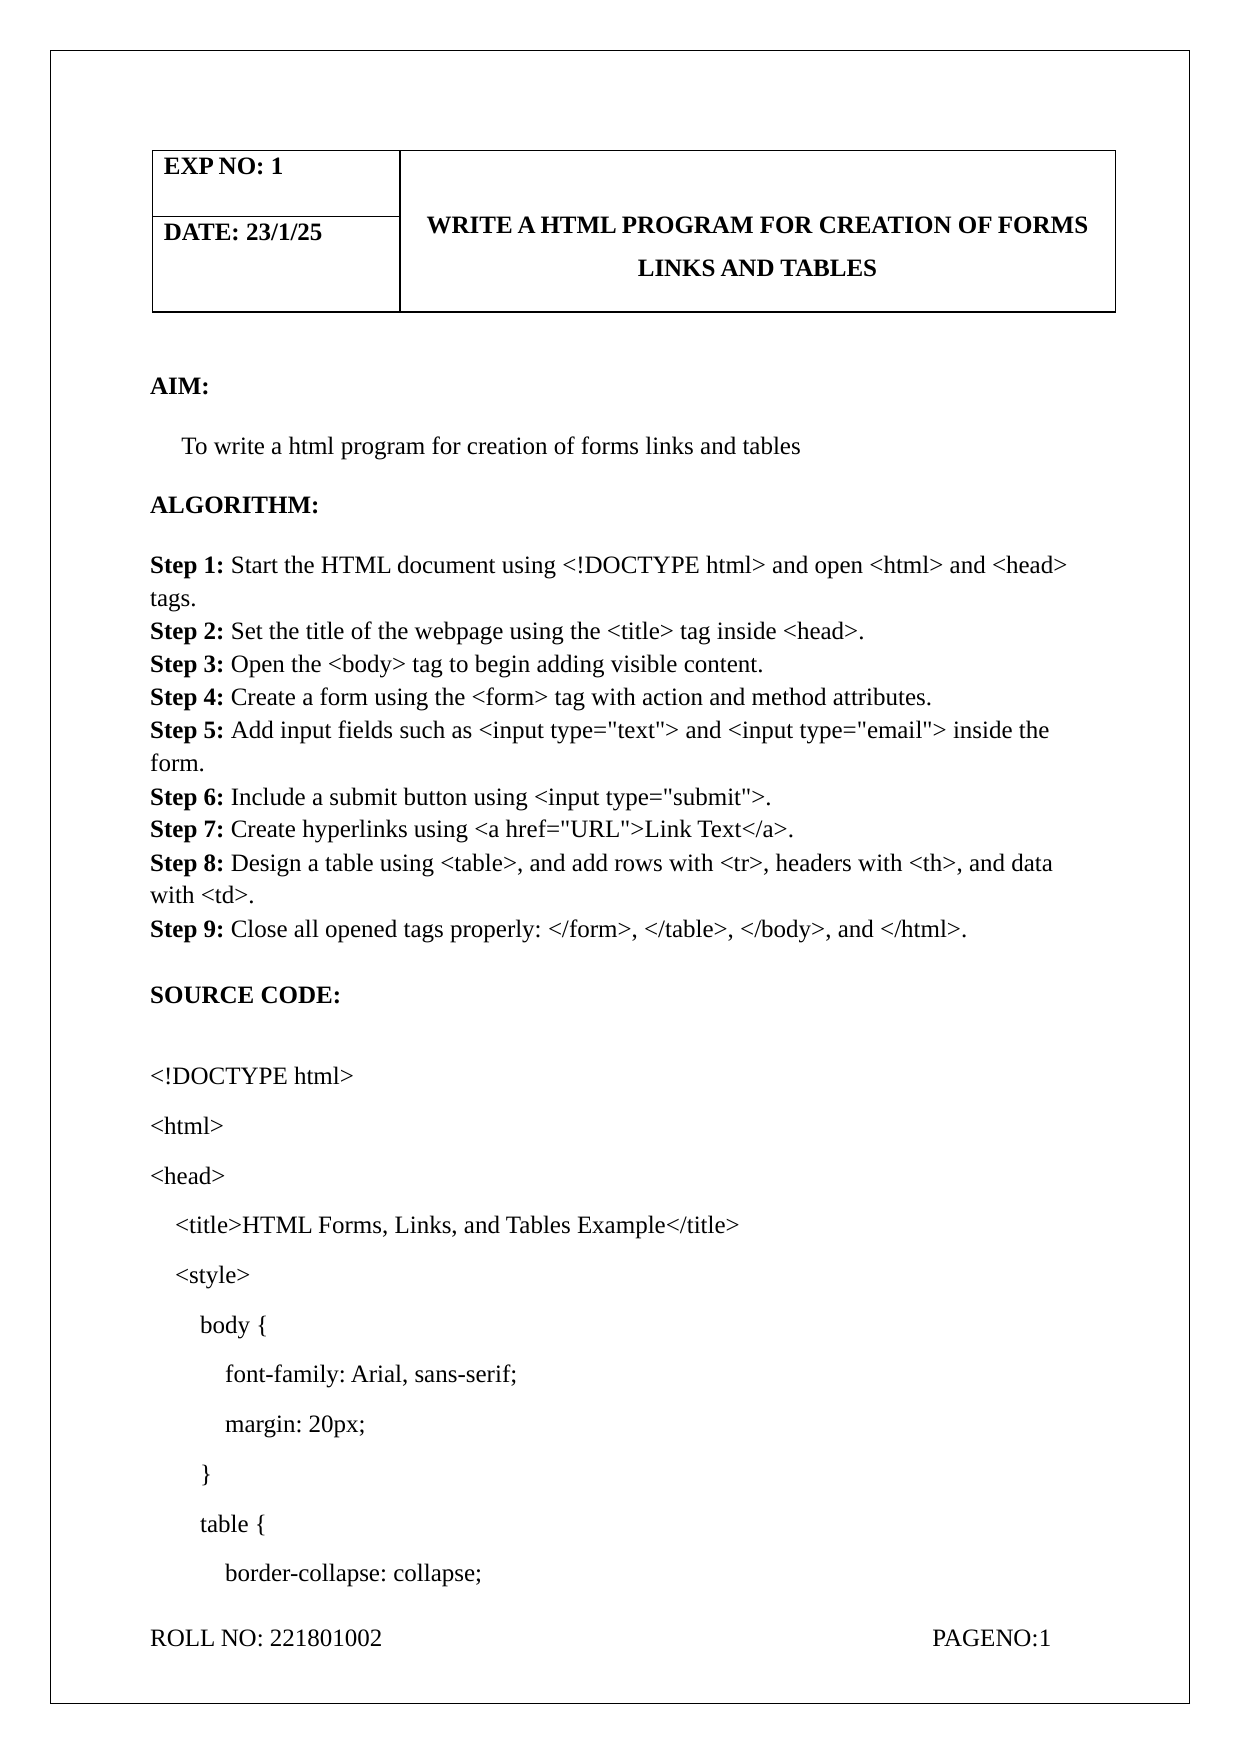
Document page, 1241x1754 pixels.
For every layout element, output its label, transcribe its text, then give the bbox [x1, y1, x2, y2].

text To write a html program for creation of forms links and tables [150, 431, 1090, 459]
text AIM: [150, 371, 1090, 400]
table_header WRITE A HTML PROGRAM FOR CREATION OF FORMS LINKS AND TABLES [401, 151, 1115, 311]
text border-collapse: collapse; [150, 1558, 1090, 1587]
text <style> [150, 1260, 1090, 1289]
text Step 1: Start the HTML document using <!DOCTYPE html> and open <html> and <head> tags. Step 2: Set the title of the webpage using the <title> tag inside <head>. Step 3: Open the <body> tag to begin adding visible content. Step 4: Create a form using the <form> tag with action and method attributes. Step 5: Add input fields such as <input type="text"> and <input type="email"> inside the form. Step 6: Include a submit button using <input type="submit">. Step 7: Create hyperlinks using <a href="URL">Link Text</a>. Step 8: Design a table using <table>, and add rows with <tr>, headers with <th>, and data with <td>. Step 9: Close all opened tags properly: </form>, </table>, </body>, and </html>. SOURCE CODE: [150, 550, 1090, 1041]
text <head> [150, 1161, 1090, 1189]
text ALGORITHM: [150, 491, 1090, 519]
text margin: 20px; [150, 1409, 1090, 1438]
text <title>HTML Forms, Links, and Tables Example</title> [150, 1211, 1090, 1239]
text <!DOCTYPE html> [150, 1061, 1090, 1090]
table_cell DATE: 23/1/25 [153, 217, 399, 311]
text } [150, 1459, 1090, 1488]
table_header EXP NO: 1 [153, 151, 399, 216]
text body { [150, 1310, 1090, 1339]
text <html> [150, 1111, 1090, 1140]
text table { [150, 1509, 1090, 1537]
text font-family: Arial, sans-serif; [150, 1359, 1090, 1388]
